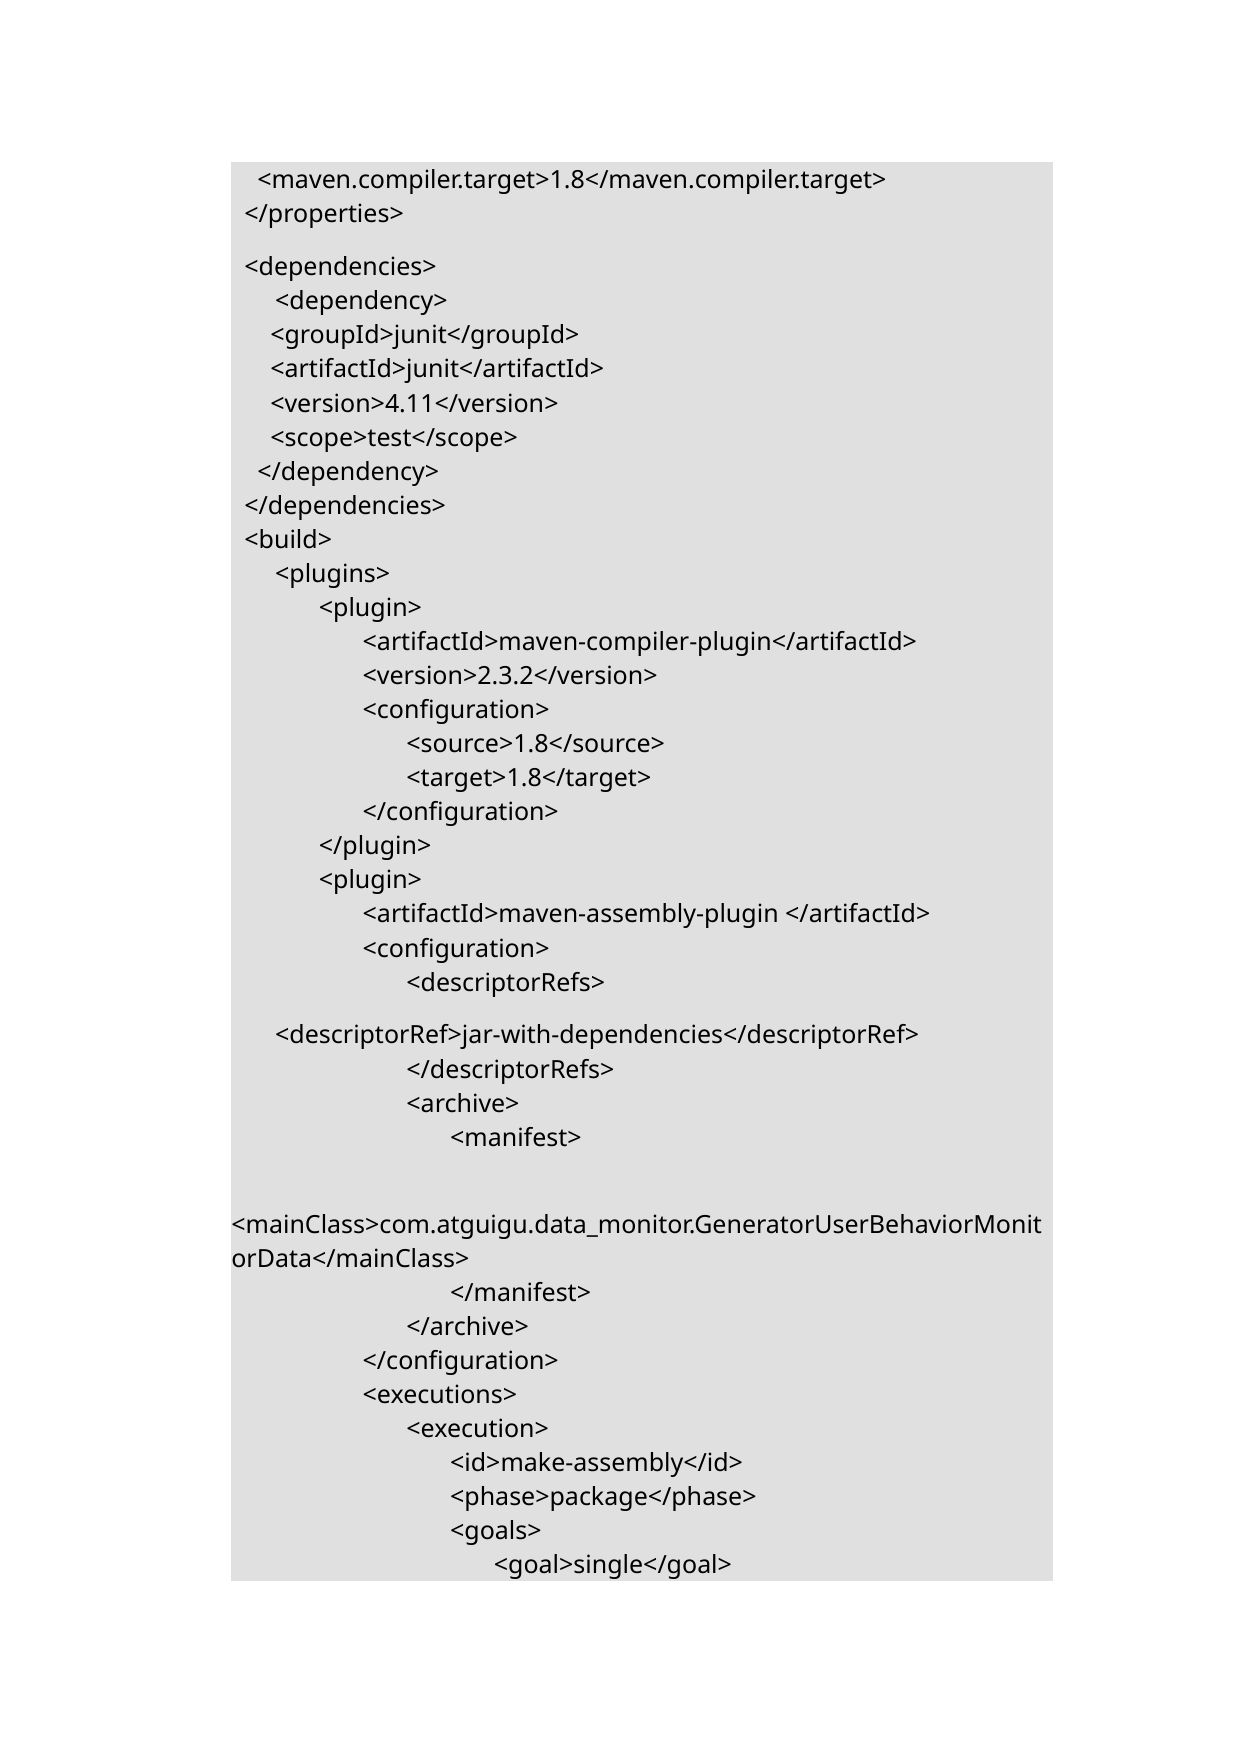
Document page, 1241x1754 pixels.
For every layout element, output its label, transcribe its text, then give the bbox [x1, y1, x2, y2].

text <phase>package</phase> [231, 1479, 1053, 1513]
text </configuration> [231, 794, 1053, 828]
text <plugin> [231, 589, 1053, 624]
text <build> [231, 521, 1053, 556]
text </archive> [231, 1308, 1053, 1343]
text <maven.compiler.target>1.8</maven.compiler.target> [231, 162, 1053, 196]
text <plugin> [231, 862, 1053, 896]
text <descriptorRef>jar-with-dependencies</descriptorRef> [231, 998, 1053, 1051]
text </plugin> [231, 828, 1053, 862]
text </configuration> [231, 1343, 1053, 1377]
text <mainClass>com.atguigu.data_monitor.GeneratorUserBehaviorMonitorData</mainClass> [231, 1153, 1053, 1274]
text <artifactId>junit</artifactId> [231, 351, 1053, 385]
text <source>1.8</source> [231, 726, 1053, 760]
text <configuration> [231, 930, 1053, 964]
text </dependencies> [231, 487, 1053, 521]
text </descriptorRefs> [231, 1051, 1053, 1085]
text </manifest> [231, 1274, 1053, 1308]
text <artifactId>maven-assembly-plugin </artifactId> [231, 896, 1053, 930]
text <plugins> [231, 556, 1053, 589]
text <artifactId>maven-compiler-plugin</artifactId> [231, 624, 1053, 658]
text <archive> [231, 1085, 1053, 1119]
text <version>4.11</version> [231, 385, 1053, 419]
text <scope>test</scope> [231, 419, 1053, 453]
text </properties> [231, 196, 1053, 230]
text <configuration> [231, 692, 1053, 726]
text <manifest> [231, 1119, 1053, 1153]
text <goal>single</goal> [231, 1547, 1053, 1581]
text <groupId>junit</groupId> [231, 317, 1053, 351]
text <goals> [231, 1513, 1053, 1547]
text <execution> [231, 1411, 1053, 1445]
text <id>make-assembly</id> [231, 1445, 1053, 1479]
text <dependency> [231, 283, 1053, 317]
text <version>2.3.2</version> [231, 658, 1053, 692]
text <target>1.8</target> [231, 760, 1053, 794]
text </dependency> [231, 453, 1053, 487]
text <executions> [231, 1377, 1053, 1411]
text <dependencies> [231, 249, 1053, 283]
text <descriptorRefs> [231, 964, 1053, 998]
